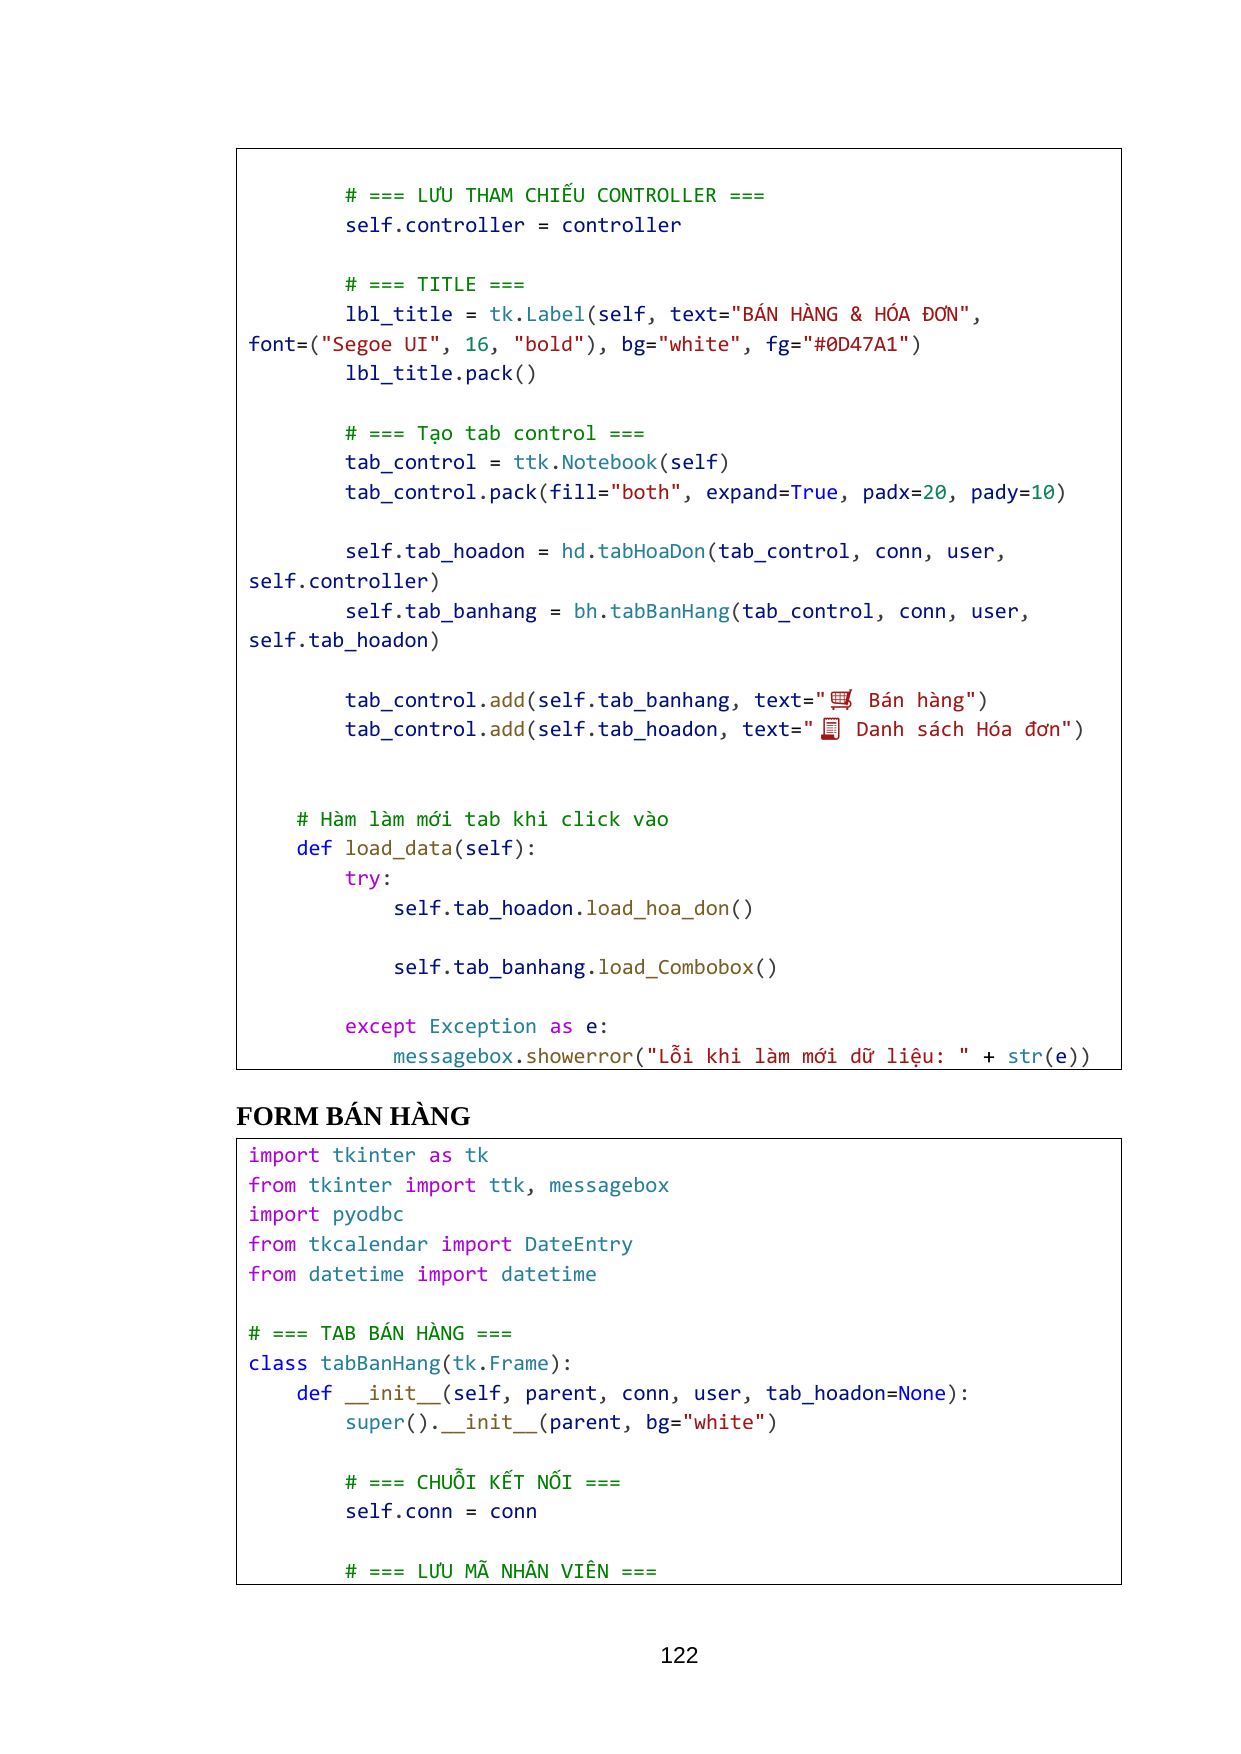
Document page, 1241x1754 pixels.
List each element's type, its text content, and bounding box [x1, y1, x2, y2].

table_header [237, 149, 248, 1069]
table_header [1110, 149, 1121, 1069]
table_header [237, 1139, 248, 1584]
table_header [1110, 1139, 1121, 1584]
text FORM BÁN HÀNG [236, 1100, 1122, 1131]
